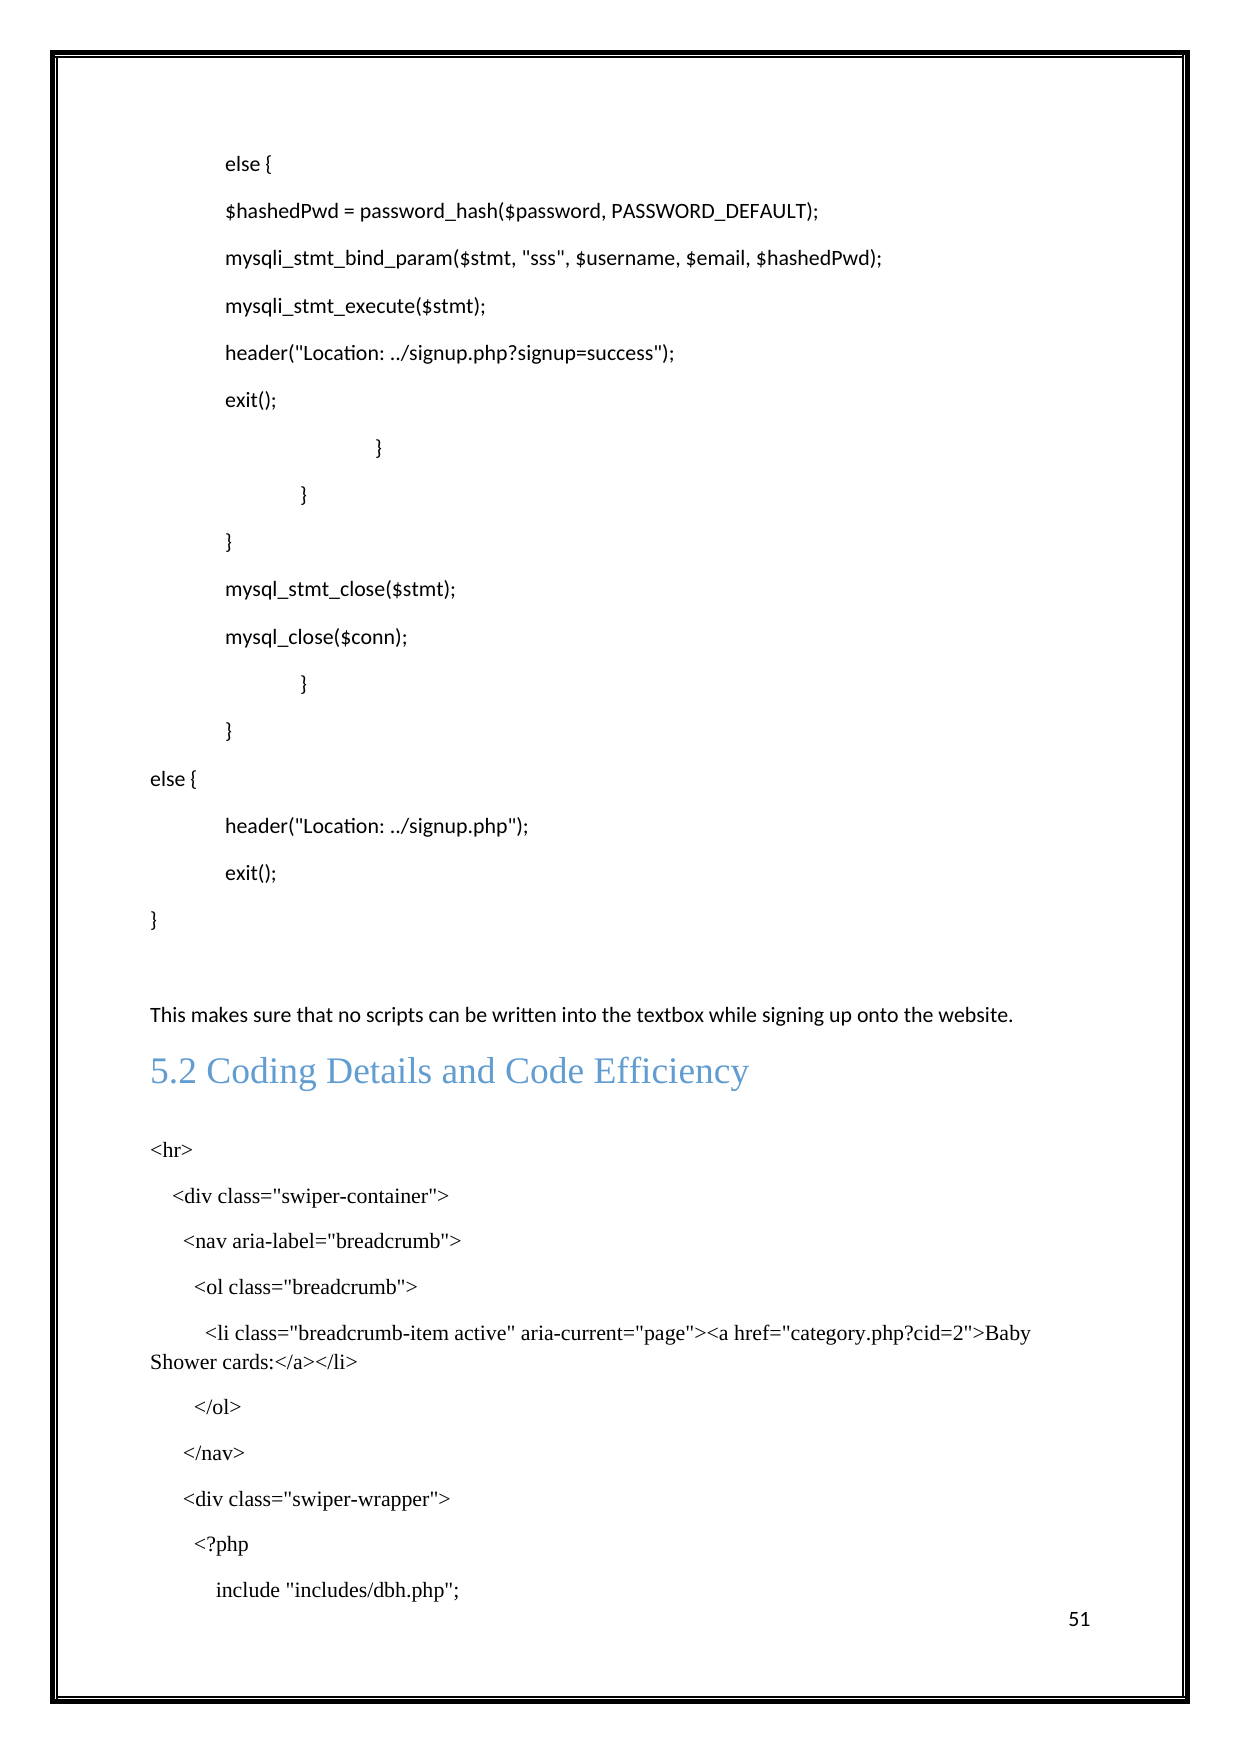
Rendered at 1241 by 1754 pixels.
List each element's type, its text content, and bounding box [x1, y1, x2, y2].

subtitle 5.2 Coding Details and Code Efficiency [150, 1048, 1090, 1092]
text exit(); [150, 859, 1090, 886]
text $hashedPwd = password_hash($password, PASSWORD_DEFAULT); [150, 197, 1090, 224]
text <ol class="breadcrumb"> [150, 1274, 1090, 1299]
text } [150, 528, 1090, 555]
text } [150, 670, 1090, 697]
text </nav> [150, 1440, 1090, 1465]
text else { [150, 150, 1090, 177]
text } [150, 434, 1090, 460]
text mysqli_stmt_execute($stmt); [150, 292, 1090, 318]
text header("Location: ../signup.php"); [150, 812, 1090, 839]
text header("Location: ../signup.php?signup=success"); [150, 339, 1090, 366]
text } [150, 907, 1090, 933]
text include "includes/dbh.php"; [150, 1577, 1090, 1602]
text mysql_close($conn); [150, 623, 1090, 649]
text mysql_stmt_close($stmt); [150, 576, 1090, 602]
text <hr> [150, 1137, 1090, 1162]
text </ol> [150, 1394, 1090, 1419]
text else { [150, 765, 1090, 791]
text <li class="breadcrumb-item active" aria-current="page"><a href="category.php?cid=2">Baby Shower cards:</a></li> [150, 1320, 1090, 1374]
text } [150, 717, 1090, 744]
text This makes sure that no scripts can be written into the textbox while signing up onto the website. [150, 1001, 1090, 1028]
text } [150, 481, 1090, 508]
text <div class="swiper-container"> [150, 1183, 1090, 1208]
text <div class="swiper-wrapper"> [150, 1486, 1090, 1511]
text <nav aria-label="breadcrumb"> [150, 1228, 1090, 1254]
text <?php [150, 1531, 1090, 1556]
text exit(); [150, 386, 1090, 413]
text mysqli_stmt_bind_param($stmt, "sss", $username, $email, $hashedPwd); [150, 244, 1090, 271]
